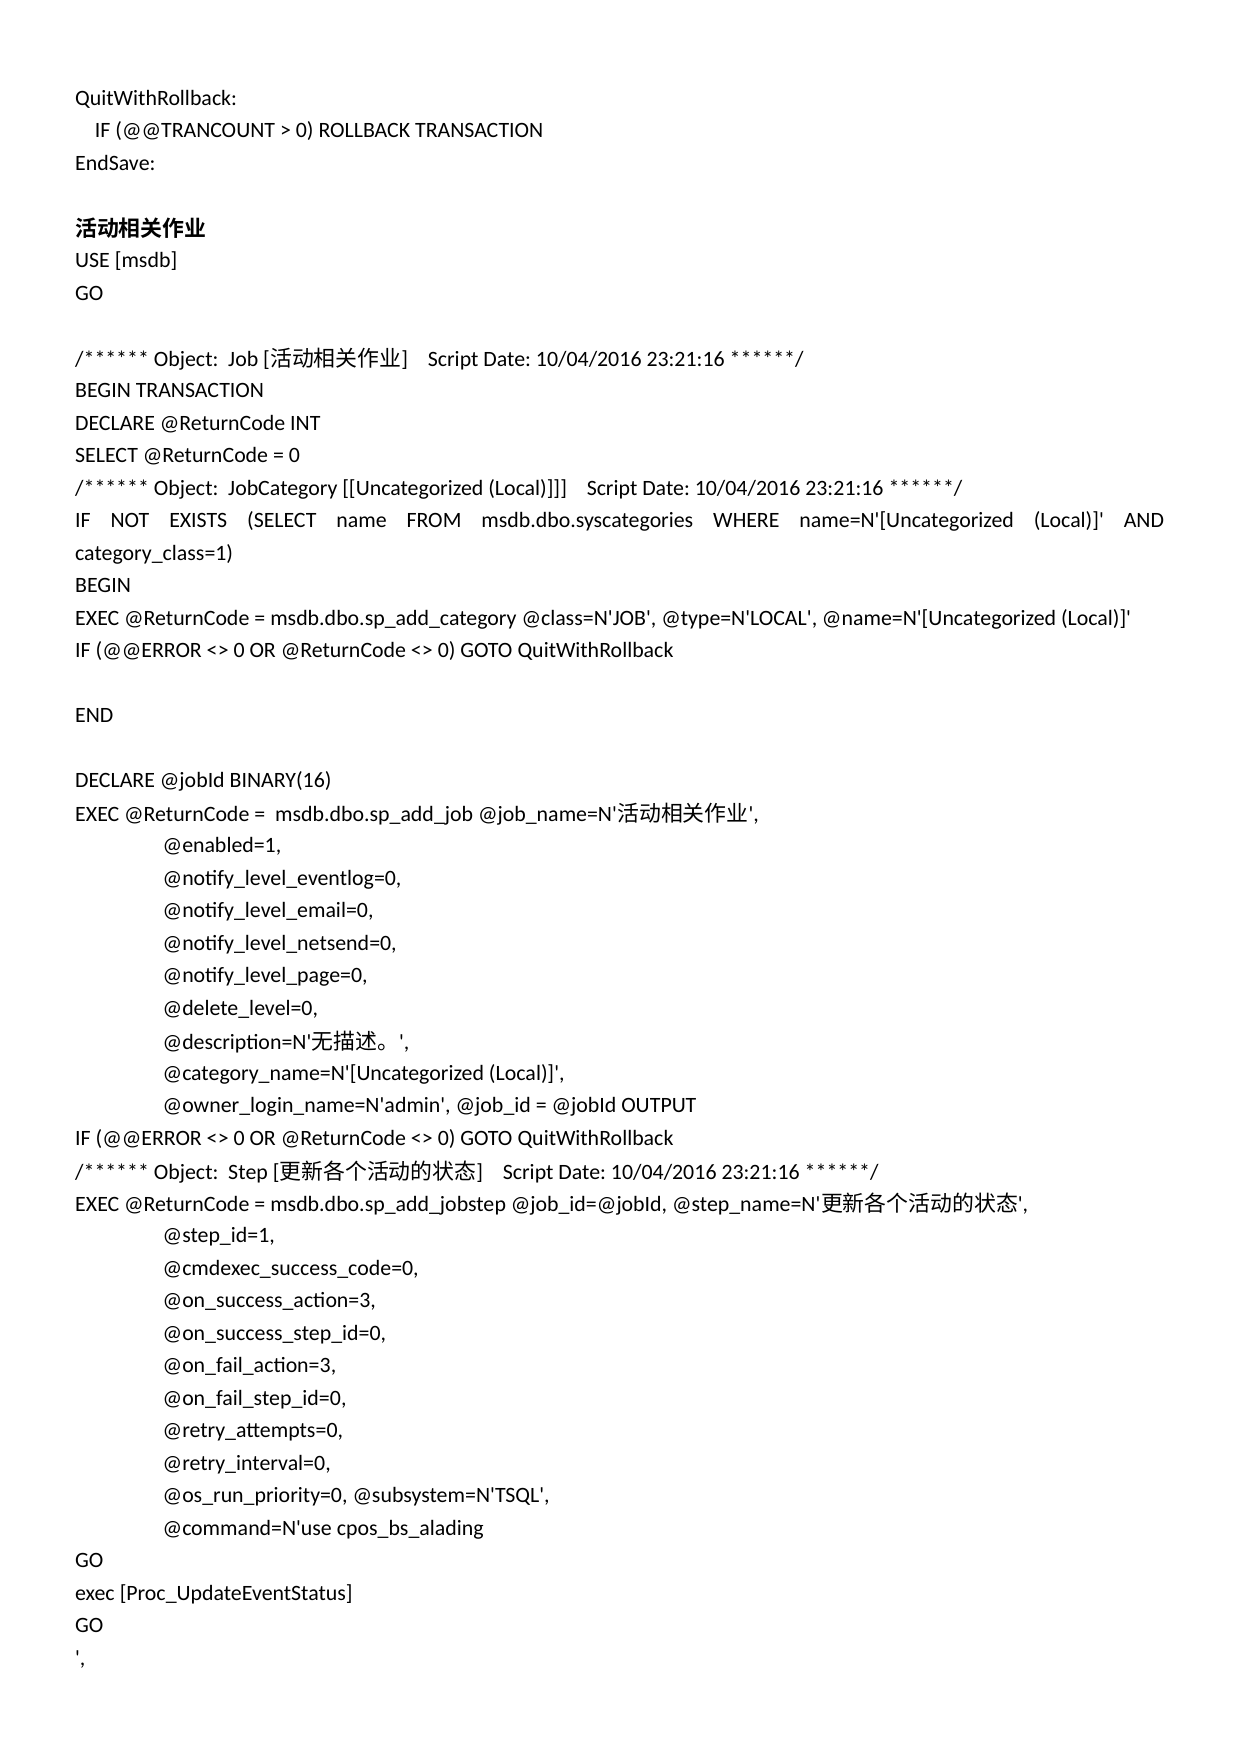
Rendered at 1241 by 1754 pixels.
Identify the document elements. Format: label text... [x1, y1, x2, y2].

text @on_success_step_id=0, [75, 1316, 1165, 1348]
text @notify_level_email=0, [75, 893, 1165, 926]
text EXEC @ReturnCode = msdb.dbo.sp_add_category @class=N'JOB', @type=N'LOCAL', @name=N'[Uncategorized (Local)]' [75, 601, 1165, 633]
text IF (@@ERROR <> 0 OR @ReturnCode <> 0) GOTO QuitWithRollback [75, 633, 1165, 666]
text @command=N'use cpos_bs_alading [75, 1511, 1165, 1543]
text @retry_attempts=0, [75, 1413, 1165, 1446]
text EXEC @ReturnCode = msdb.dbo.sp_add_job @job_name=N'活动相关作业', [75, 796, 1165, 828]
text @on_success_action=3, [75, 1283, 1165, 1316]
text @retry_interval=0, [75, 1446, 1165, 1478]
text @os_run_priority=0, @subsystem=N'TSQL', [75, 1478, 1165, 1511]
text GO [75, 1608, 1165, 1641]
text @step_id=1, [75, 1218, 1165, 1251]
text @on_fail_step_id=0, [75, 1381, 1165, 1413]
text GO [75, 1543, 1165, 1576]
text BEGIN TRANSACTION [75, 373, 1165, 406]
text @enabled=1, [75, 828, 1165, 861]
text EXEC @ReturnCode = msdb.dbo.sp_add_jobstep @job_id=@jobId, @step_name=N'更新各个活动的状态', [75, 1186, 1165, 1218]
text @notify_level_netsend=0, [75, 926, 1165, 958]
text /****** Object: JobCategory [[Uncategorized (Local)]]] Script Date: 10/04/2016 23:21:16 ******/ [75, 471, 1165, 503]
text @on_fail_action=3, [75, 1348, 1165, 1381]
text /****** Object: Step [更新各个活动的状态] Script Date: 10/04/2016 23:21:16 ******/ [75, 1153, 1165, 1186]
text exec [Proc_UpdateEventStatus] [75, 1576, 1165, 1608]
text @notify_level_eventlog=0, [75, 861, 1165, 893]
text DECLARE @jobId BINARY(16) [75, 763, 1165, 796]
text END [75, 698, 1165, 731]
text DECLARE @ReturnCode INT [75, 406, 1165, 438]
text IF (@@TRANCOUNT > 0) ROLLBACK TRANSACTION [75, 113, 1165, 146]
text EndSave: [75, 146, 1165, 178]
text @description=N'无描述。', [75, 1023, 1165, 1056]
text IF NOT EXISTS (SELECT name FROM msdb.dbo.syscategories WHERE name=N'[Uncategorized (Local)]' AND category_class=1) [75, 503, 1165, 568]
text ', [75, 1641, 1165, 1673]
text BEGIN [75, 568, 1165, 601]
text 活动相关作业 [75, 211, 1165, 243]
text @notify_level_page=0, [75, 958, 1165, 991]
text @delete_level=0, [75, 991, 1165, 1023]
text USE [msdb] [75, 243, 1165, 276]
text GO [75, 276, 1165, 308]
text QuitWithRollback: [75, 81, 1165, 113]
text IF (@@ERROR <> 0 OR @ReturnCode <> 0) GOTO QuitWithRollback [75, 1121, 1165, 1153]
text @category_name=N'[Uncategorized (Local)]', [75, 1056, 1165, 1088]
text @owner_login_name=N'admin', @job_id = @jobId OUTPUT [75, 1088, 1165, 1121]
text SELECT @ReturnCode = 0 [75, 438, 1165, 471]
text /****** Object: Job [活动相关作业] Script Date: 10/04/2016 23:21:16 ******/ [75, 341, 1165, 373]
text @cmdexec_success_code=0, [75, 1251, 1165, 1283]
